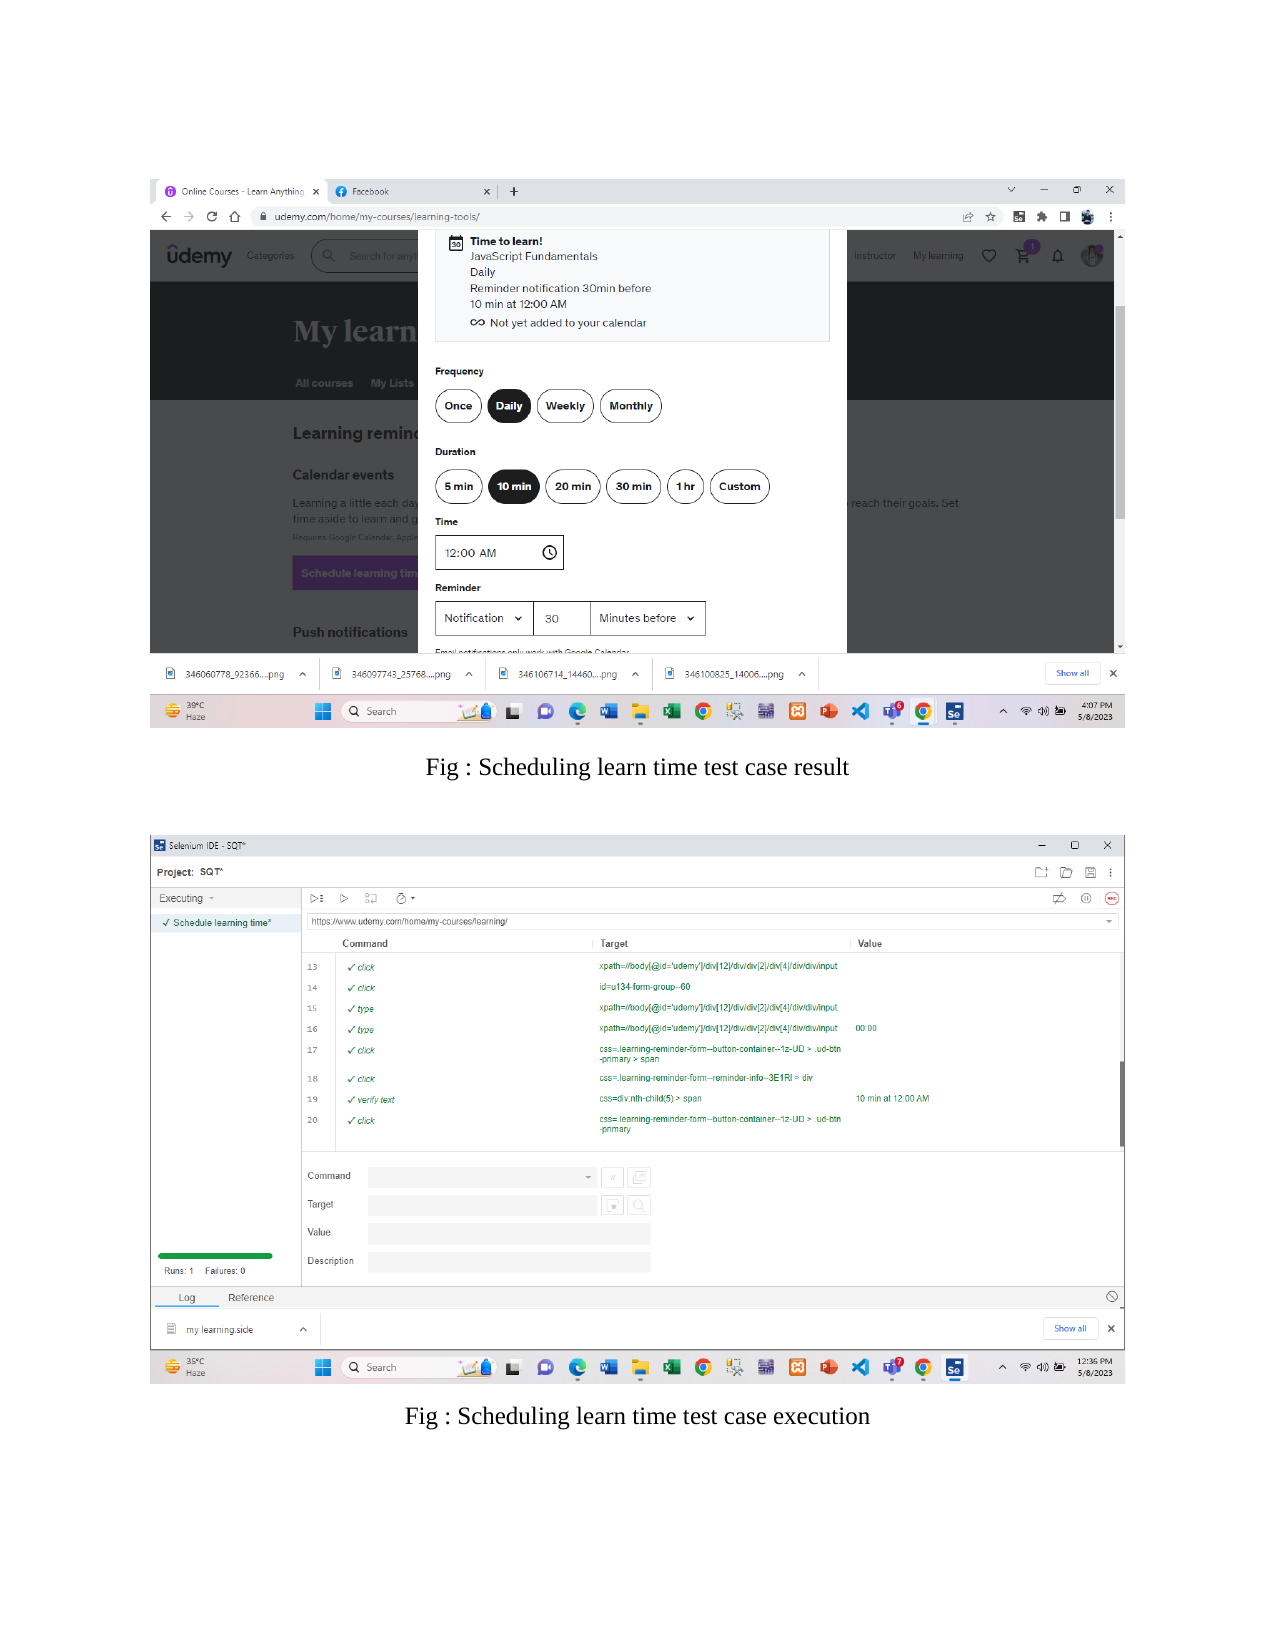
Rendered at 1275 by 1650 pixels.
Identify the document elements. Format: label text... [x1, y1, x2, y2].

picture [150, 179, 1125, 728]
text Fig : Scheduling learn time test case result [150, 752, 1125, 781]
text Fig : Scheduling learn time test case execution [150, 1401, 1125, 1430]
picture [150, 835, 1125, 1384]
